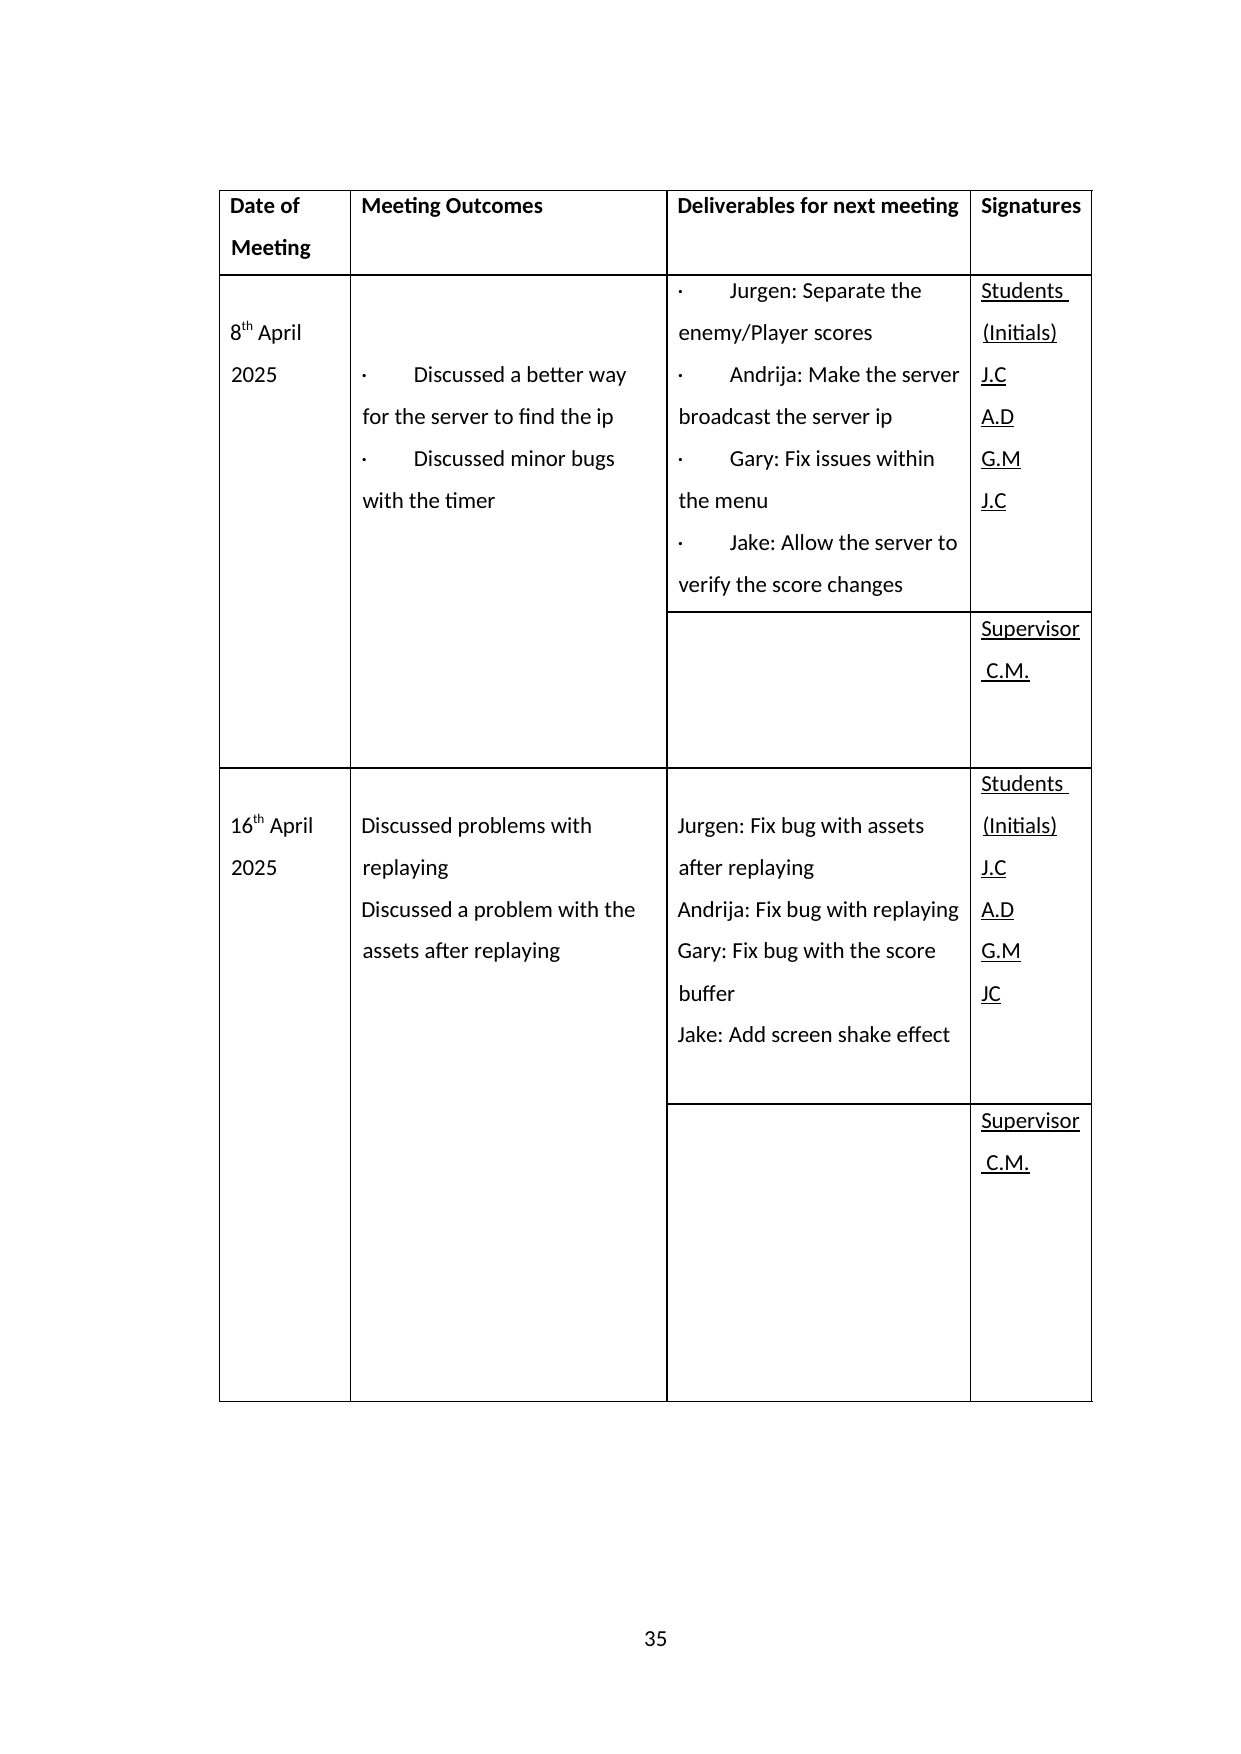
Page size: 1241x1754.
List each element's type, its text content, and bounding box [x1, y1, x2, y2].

table_cell Students (Initials) J.C A.D G.M JC [971, 769, 1091, 1103]
table_cell · Discussed a better way for the server to find the ip · Discussed minor bugs with the timer [351, 276, 666, 767]
table_header Deliverables for next meeting [668, 191, 970, 274]
table_cell Discussed problems with replaying Discussed a problem with the assets after replaying [351, 769, 666, 1401]
table_header Signatures [971, 191, 1091, 274]
table_header Meeting Outcomes [351, 191, 666, 274]
table_header Date of Meeting [220, 191, 350, 274]
table_cell Supervisor C.M. [971, 613, 1091, 767]
table_cell · Jurgen: Separate the enemy/Player scores · Andrija: Make the server broadcast the server ip · Gary: Fix issues within the menu · Jake: Allow the server to verify the score changes [668, 276, 970, 611]
table_cell [668, 1105, 970, 1401]
table_cell 16th April 2025 [220, 769, 350, 1401]
table_cell Students (Initials) J.C A.D G.M J.C [971, 276, 1091, 611]
table_cell 8th April 2025 [220, 276, 350, 767]
table_cell [668, 613, 970, 767]
table_cell Jurgen: Fix bug with assets after replaying Andrija: Fix bug with replaying Gary: Fix bug with the score buffer Jake: Add screen shake effect [668, 769, 970, 1103]
table_cell Supervisor C.M. [971, 1105, 1091, 1401]
